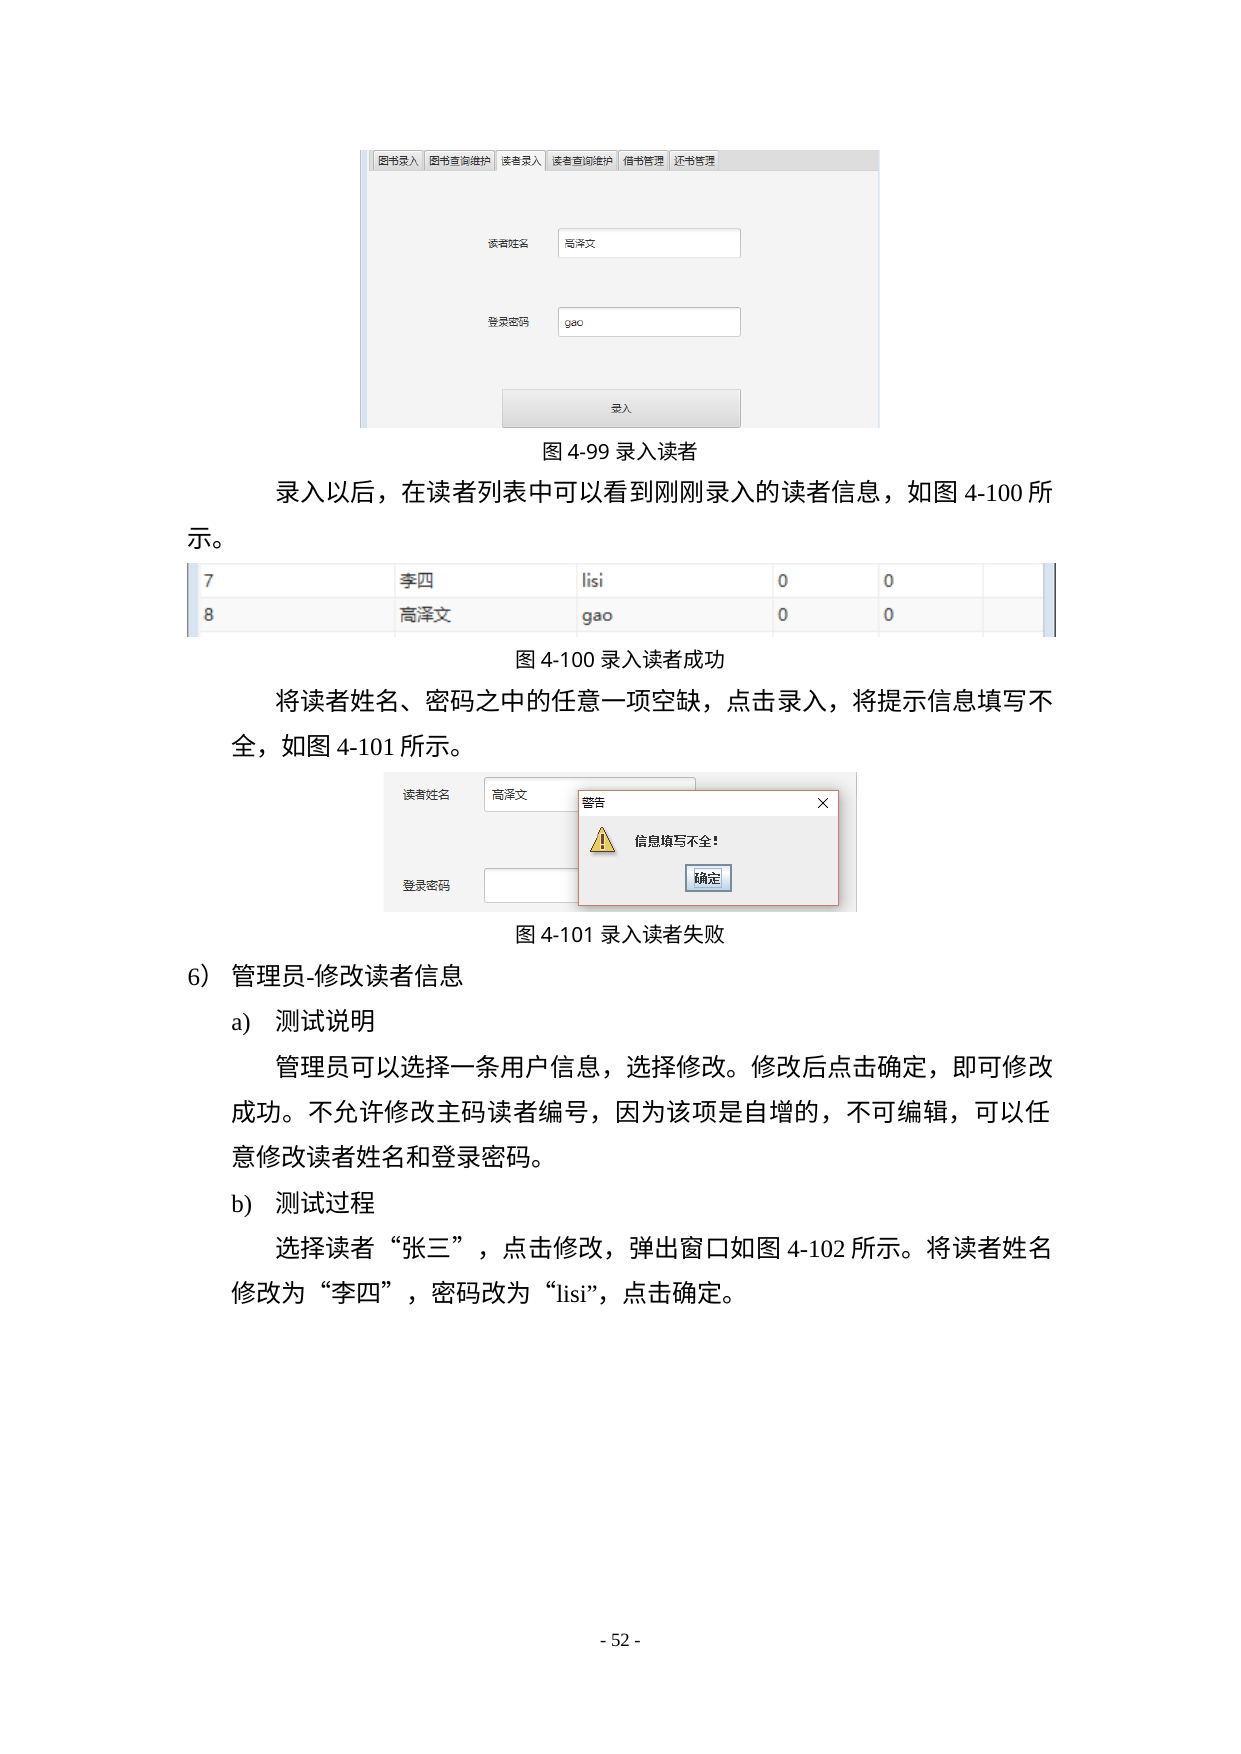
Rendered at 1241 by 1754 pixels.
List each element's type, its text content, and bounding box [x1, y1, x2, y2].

list 测试过程 [231, 1183, 1053, 1219]
list 测试说明 [231, 1002, 1053, 1038]
list 管理员-修改读者信息 [187, 957, 1053, 993]
picture [383, 772, 857, 912]
text 管理员可以选择一条用户信息，选择修改。修改后点击确定，即可修改成功。不允许修改主码读者编号，因为该项是自增的，不可编辑，可以任意修改读者姓名和登录密码。 [231, 1047, 1053, 1174]
